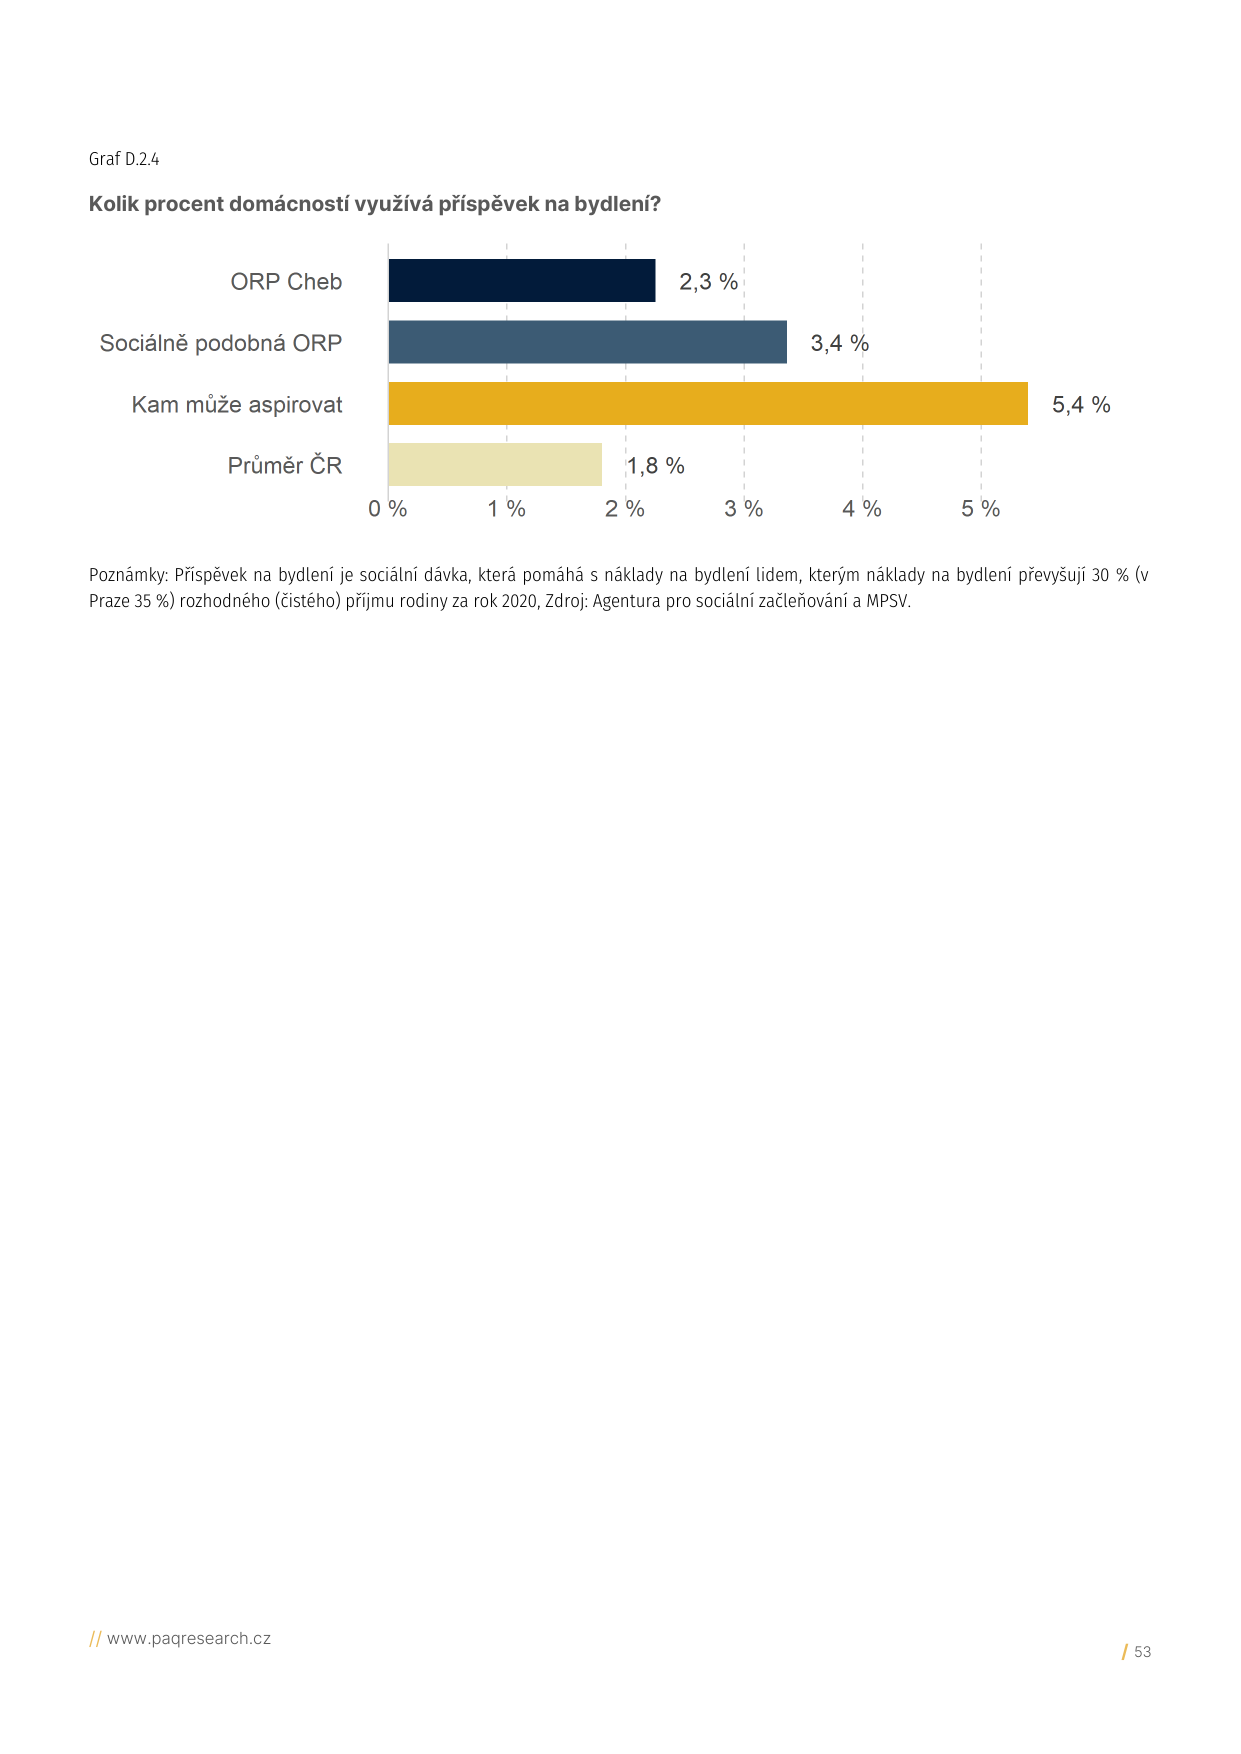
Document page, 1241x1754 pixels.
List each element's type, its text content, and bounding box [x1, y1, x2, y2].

picture [88, 216, 1139, 548]
text Poznámky: Příspěvek na bydlení je sociální dávka, která pomáhá s náklady na bydlení lidem, kterým náklady na bydlení převyšují 30 % (v Praze 35 %) rozhodného (čistého) příjmu rodiny za rok 2020, Zdroj: Agentura pro sociální začleňování a MPSV. [89, 564, 1152, 613]
text Kolik procent domácností využívá příspěvek na bydlení? [89, 186, 1152, 216]
text Graf D.2.4 [89, 148, 1152, 170]
